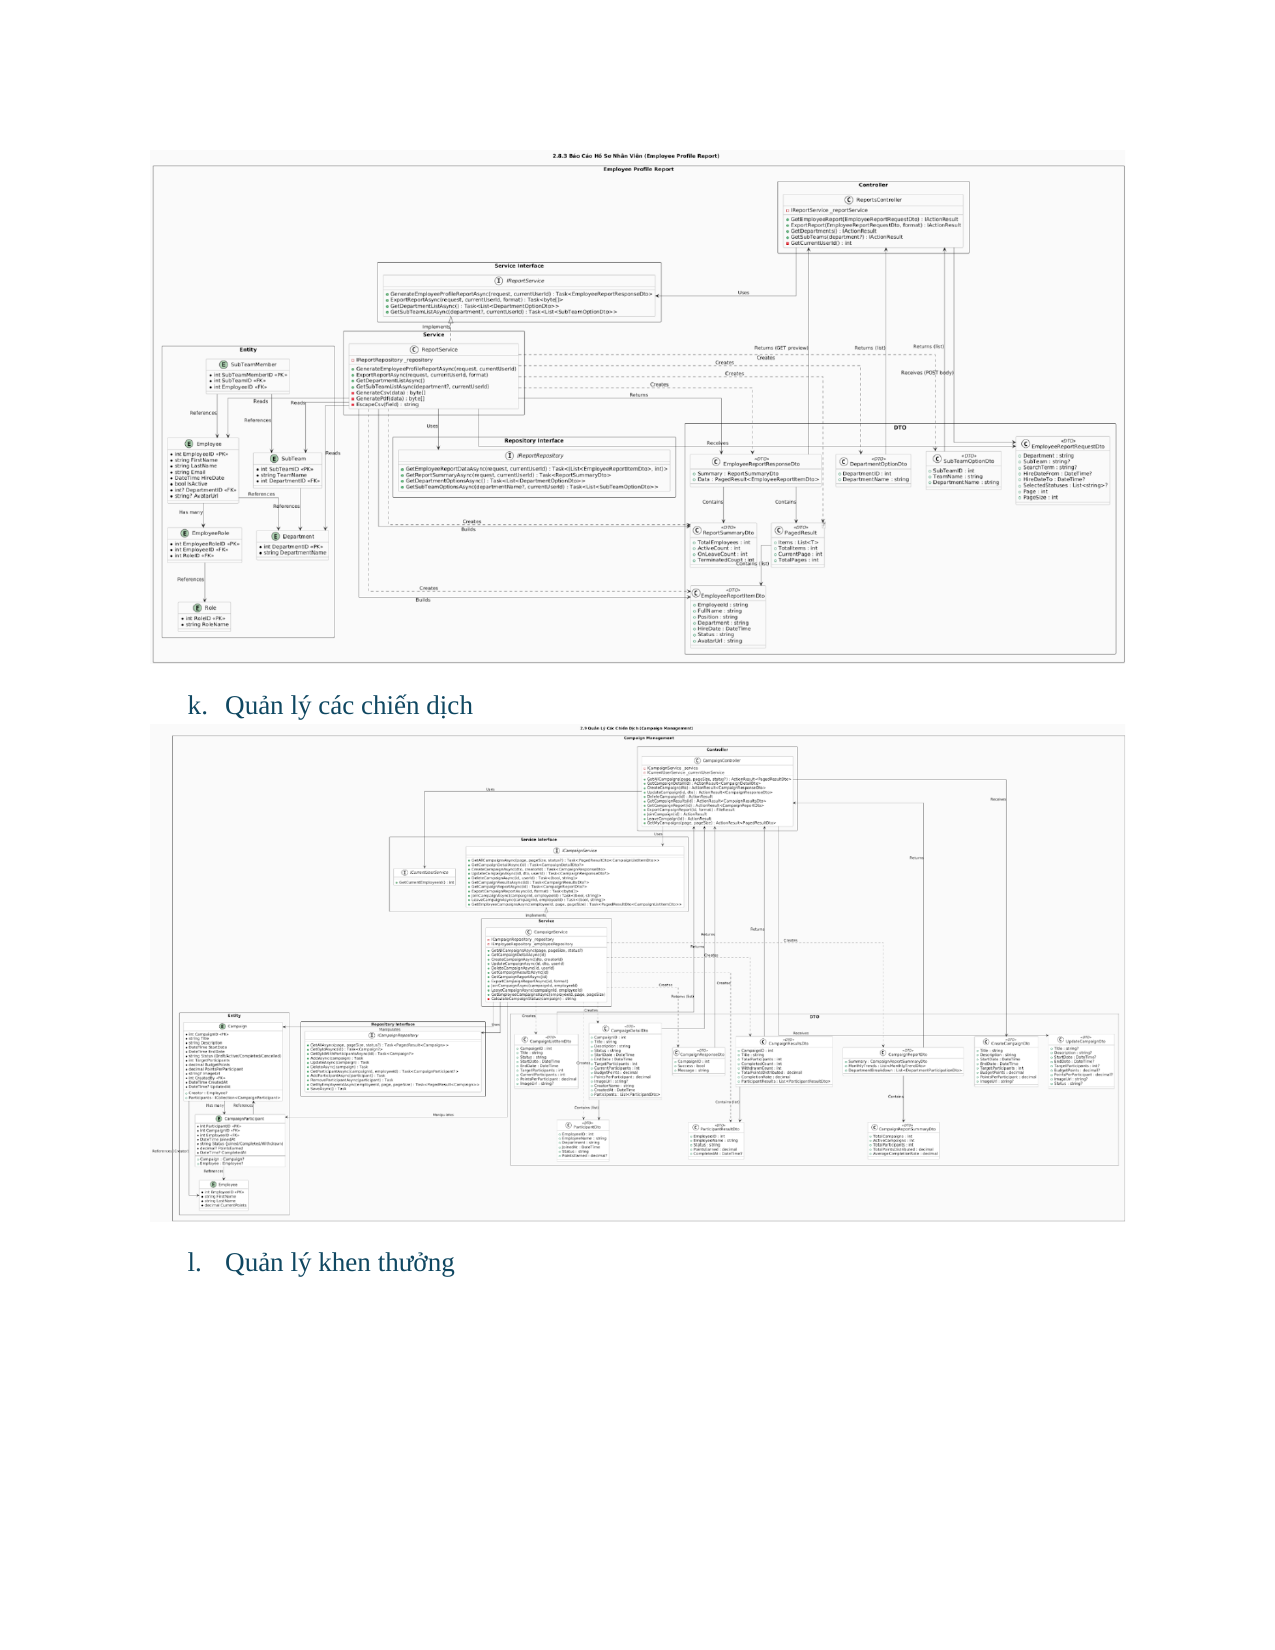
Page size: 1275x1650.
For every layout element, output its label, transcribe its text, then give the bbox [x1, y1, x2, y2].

subtitle Quản lý các chiến dịch [187, 689, 1125, 720]
picture [150, 150, 1125, 664]
subtitle Quản lý khen thưởng [187, 1247, 1125, 1278]
picture [150, 724, 1125, 1222]
